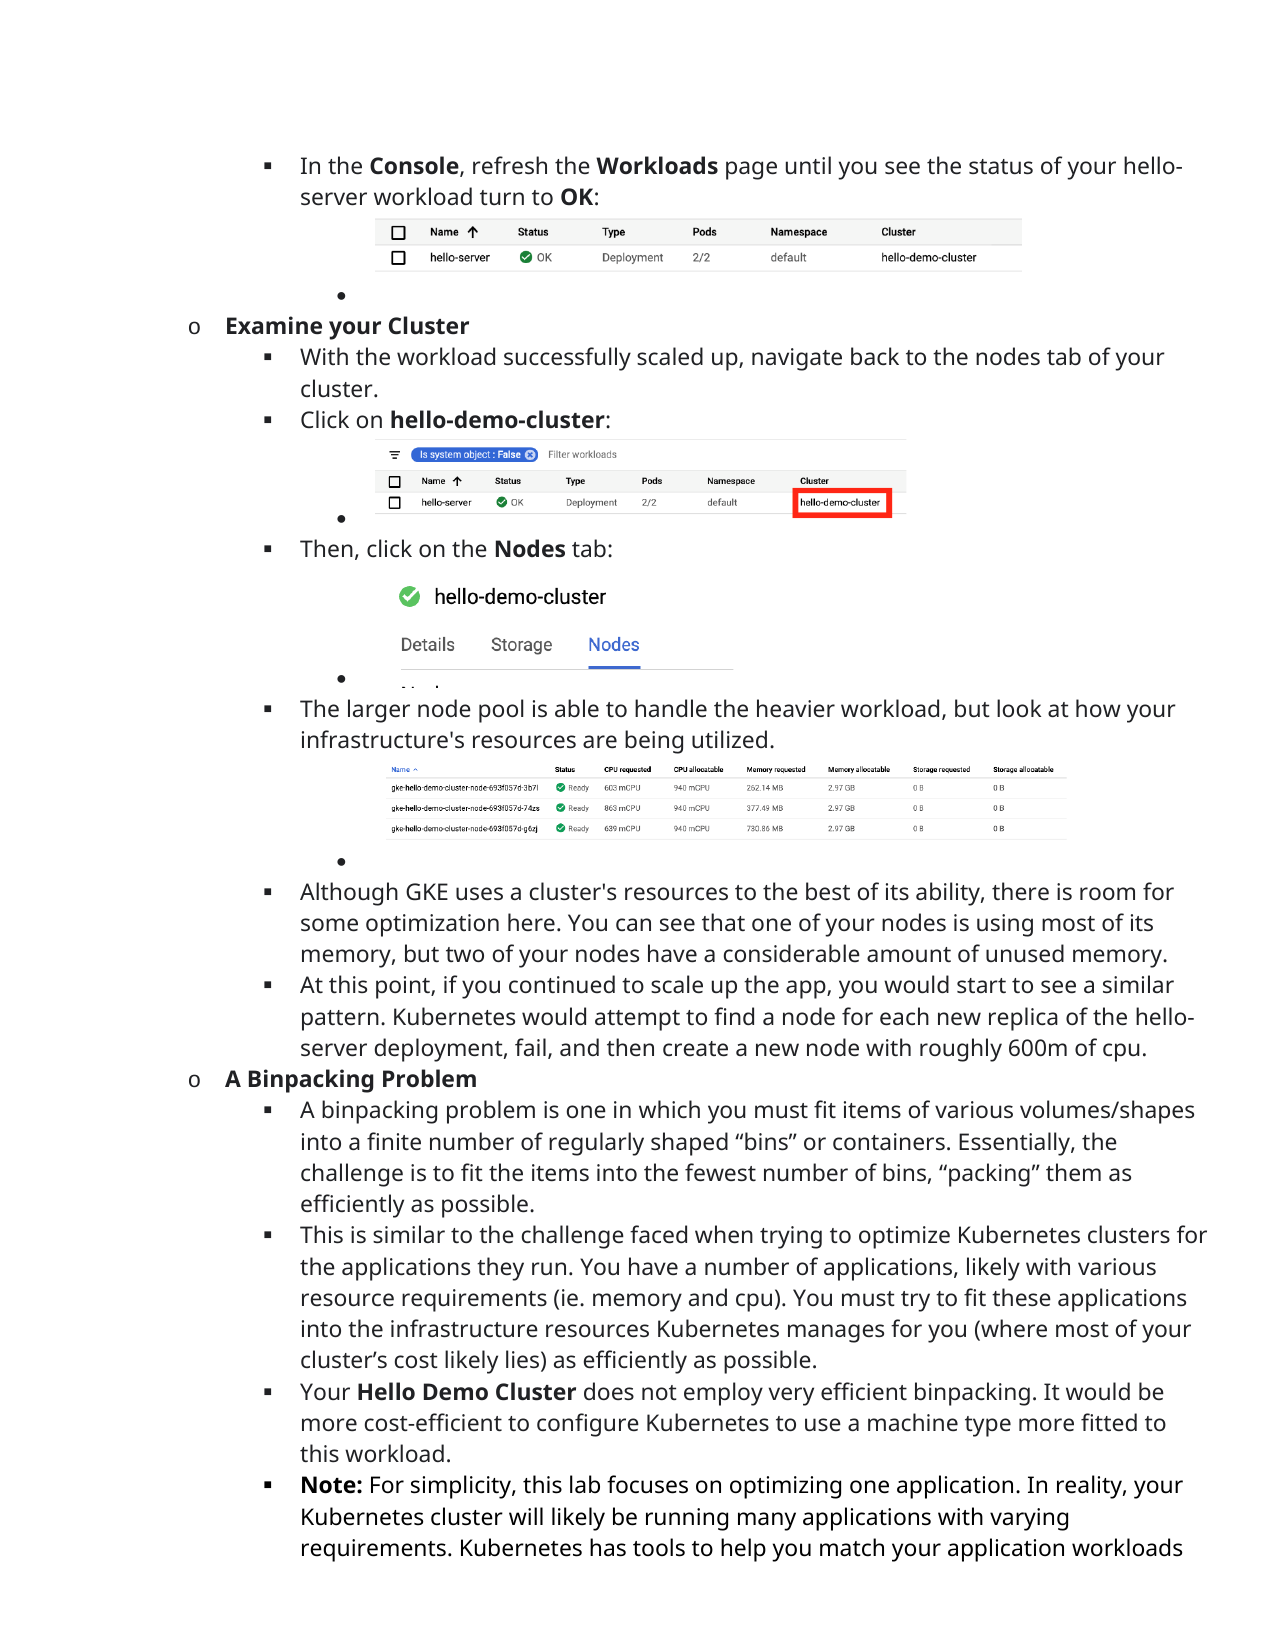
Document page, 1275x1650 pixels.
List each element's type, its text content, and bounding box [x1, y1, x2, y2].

list Your Hello Demo Cluster does not employ very efficient binpacking. It would be more cost-efficient to configure Kubernetes to use a machine type more fitted to this workload. [262, 1376, 1209, 1469]
list Then, click on the Nodes tab: [262, 533, 1209, 564]
list Click on hello-demo-cluster: [262, 404, 1209, 435]
picture [375, 212, 1022, 305]
picture [375, 755, 1079, 871]
list Although GKE uses a cluster's resources to the best of its ability, there is room for some optimization here. You can see that one of your nodes is using most of its memory, but two of your nodes have a considerable amount of unused memory. [262, 876, 1209, 969]
list In the Console, refresh the Workloads page until you see the status of your hello-server workload turn to OK: [262, 150, 1209, 212]
list Examine your Cluster [187, 310, 1209, 341]
list A Binpacking Problem [187, 1063, 1209, 1094]
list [262, 1469, 1209, 1563]
list At this point, if you continued to scale up the app, you would start to see a similar pattern. Kubernetes would attempt to find a node for each new replica of the hello-server deployment, fail, and then create a new node with roughly 600m of cpu. [262, 969, 1209, 1063]
list A binpacking problem is one in which you must fit items of various volumes/shapes into a finite number of regularly shaped “bins” or containers. Essentially, the challenge is to fit the items into the fewest number of bins, “packing” them as efficiently as possible. [262, 1094, 1209, 1219]
list With the workload successfully scaled up, navigate back to the nodes tab of your cluster. [262, 341, 1209, 404]
list The larger node pool is able to handle the heavier workload, but look at how your infrastructure's resources are being utilized. [262, 693, 1209, 755]
picture [375, 435, 907, 528]
picture [375, 563, 734, 688]
list This is similar to the challenge faced when trying to optimize Kubernetes clusters for the applications they run. You have a number of applications, likely with various resource requirements (ie. memory and cpu). You must try to fit these applications into the infrastructure resources Kubernetes manages for you (where most of your cluster’s cost likely lies) as efficiently as possible. [262, 1219, 1209, 1376]
